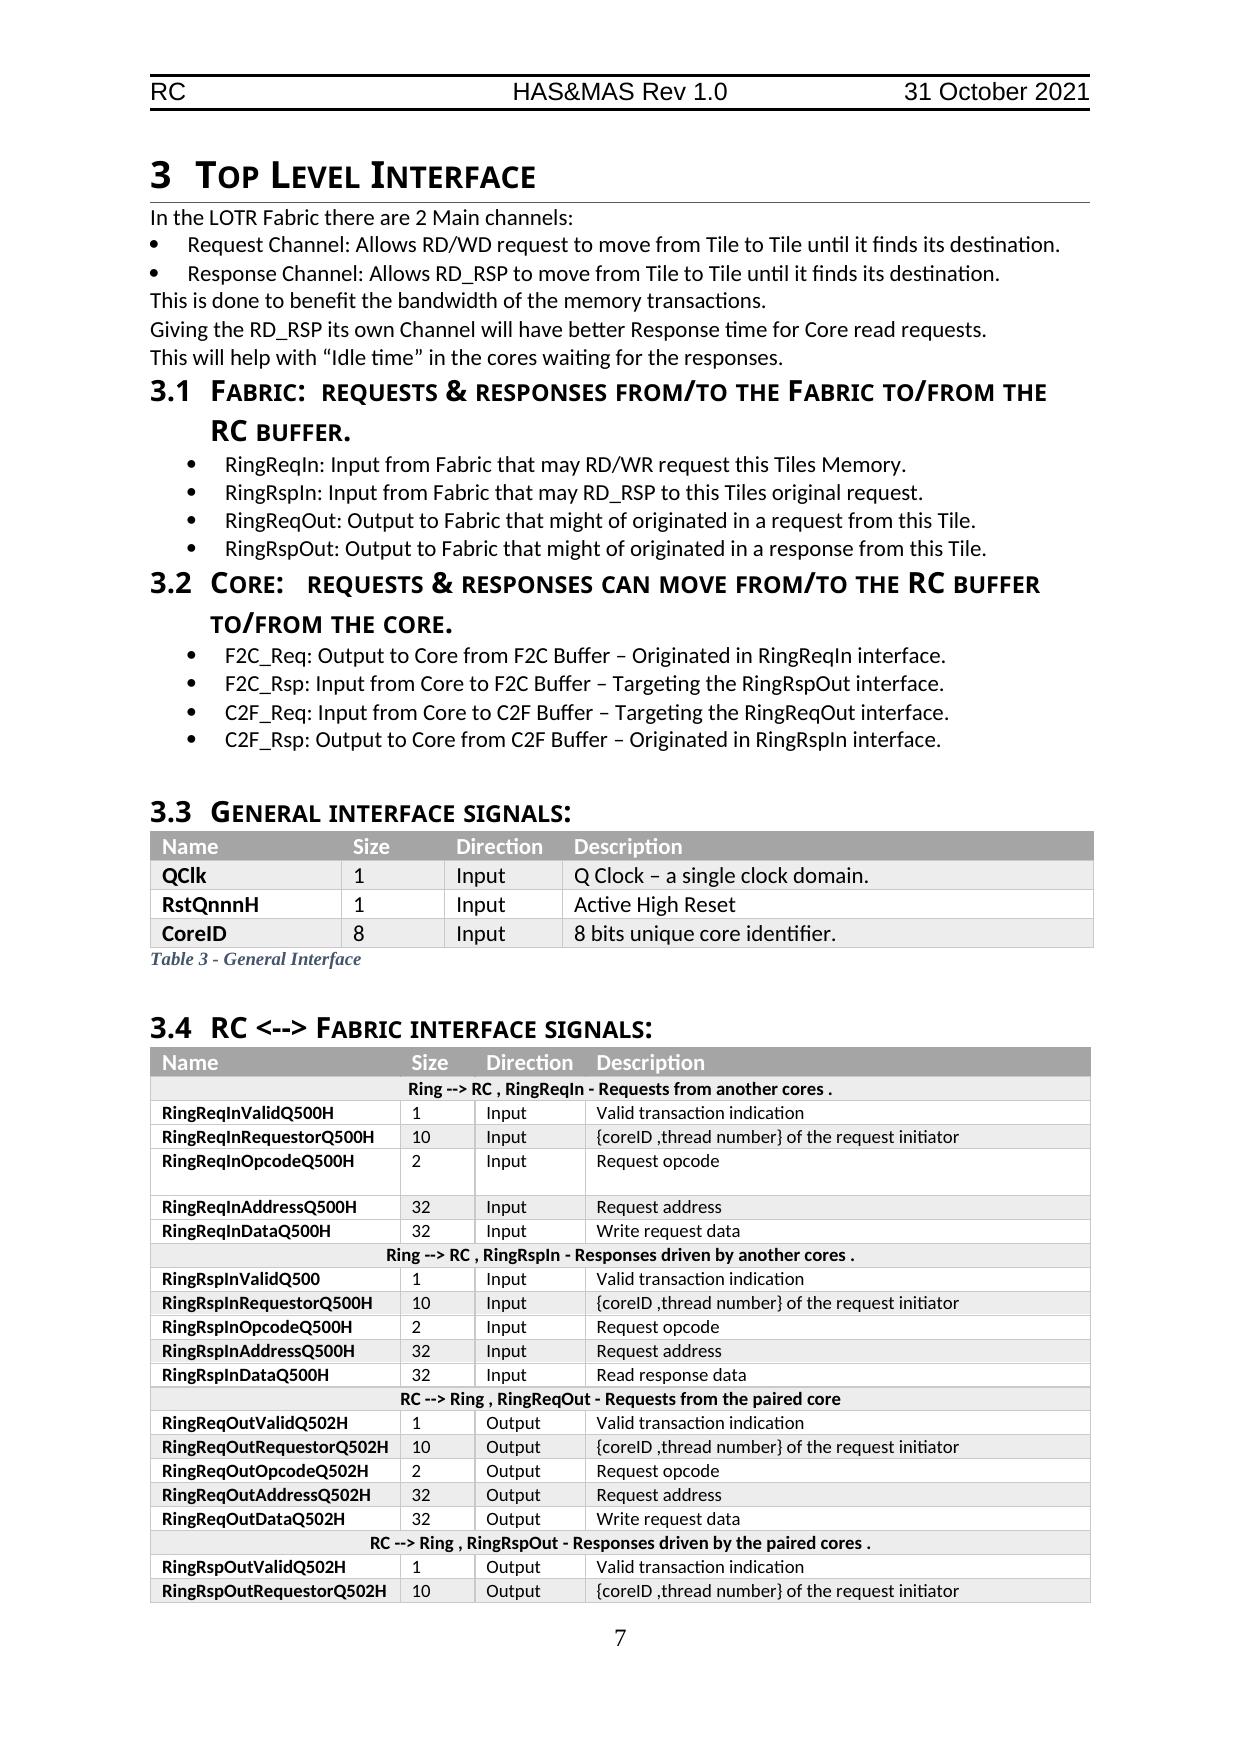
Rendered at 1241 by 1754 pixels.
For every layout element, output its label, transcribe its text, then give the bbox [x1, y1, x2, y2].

table_cell RC --> Ring , RingRspOut - Responses driven by the paired cores . [151, 1531, 1090, 1554]
table_cell {coreID ,thread number} of the request initiator [586, 1579, 1090, 1602]
table_cell Ring --> RC , RingRspIn - Responses driven by another cores . [151, 1244, 1090, 1267]
table_cell Q Clock – a single clock domain. [563, 861, 1093, 889]
table_cell 1 [401, 1555, 474, 1578]
table_cell Input [476, 1101, 585, 1124]
table_cell Input [476, 1196, 585, 1219]
table_cell {coreID ,thread number} of the request initiator [586, 1435, 1090, 1458]
table_cell 32 [401, 1364, 474, 1386]
table_cell Active High Reset [563, 890, 1093, 918]
table_header Name [151, 1048, 400, 1076]
table_cell RstQnnnH [151, 890, 341, 918]
list Response Channel: Allows RD_RSP to move from Tile to Tile until it finds its destination. [150, 259, 1090, 287]
table_cell Input [476, 1292, 585, 1314]
table_cell Output [476, 1411, 585, 1434]
table_cell Request address [586, 1483, 1090, 1506]
table_cell RingRspInValidQ500 [151, 1268, 400, 1291]
table_cell Input [445, 890, 562, 918]
table_header Size [342, 832, 444, 860]
table_cell 1 [401, 1101, 474, 1124]
table_cell RingReqInAddressQ500H [151, 1196, 400, 1219]
table_header Name [151, 832, 341, 860]
table_cell Valid transaction indication [586, 1101, 1090, 1124]
list F2C_Req: Output to Core from F2C Buffer – Originated in RingReqIn interface. [187, 642, 1090, 669]
table_cell Input [476, 1268, 585, 1291]
table_header Direction [476, 1048, 585, 1076]
table_cell 2 [401, 1149, 474, 1195]
text In the LOTR Fabric there are 2 Main channels: [150, 203, 1090, 231]
table_cell Request opcode [586, 1149, 1090, 1195]
table_cell 1 [342, 861, 444, 889]
table_cell Request opcode [586, 1316, 1090, 1338]
list RingReqIn: Input from Fabric that may RD/WR request this Tiles Memory. [187, 450, 1090, 478]
table_cell RingReqInValidQ500H [151, 1101, 400, 1124]
table_cell CoreID [151, 919, 341, 947]
table_header Description [586, 1048, 1090, 1076]
table_cell 8 [342, 919, 444, 947]
table_cell 1 [401, 1411, 474, 1434]
list RingRspOut: Output to Fabric that might of originated in a response from this Tile. [187, 534, 1090, 562]
subtitle Fabric: requests & responses from/to the Fabric to/from the RC buffer. [150, 371, 1090, 450]
table_cell RingReqInDataQ500H [151, 1220, 400, 1243]
subtitle General interface signals: [150, 791, 1090, 831]
text This is done to benefit the bandwidth of the memory transactions. Giving the RD_RSP its own Channel will have better Response time for Core read requests. This will help with “Idle time” in the cores waiting for the responses. [150, 287, 1090, 371]
table_cell Valid transaction indication [586, 1555, 1090, 1578]
table_cell Ring --> RC , RingReqIn - Requests from another cores . [151, 1077, 1090, 1100]
table_cell Input [476, 1125, 585, 1148]
table_cell Request address [586, 1340, 1090, 1362]
table_cell Write request data [586, 1507, 1090, 1530]
table_cell {coreID ,thread number} of the request initiator [586, 1292, 1090, 1314]
table_cell Input [476, 1340, 585, 1362]
list C2F_Rsp: Output to Core from C2F Buffer – Originated in RingRspIn interface. [187, 726, 1090, 754]
table_cell Output [476, 1459, 585, 1482]
list Request Channel: Allows RD/WD request to move from Tile to Tile until it finds its destination. [150, 231, 1090, 259]
table_cell Input [476, 1316, 585, 1338]
table_cell 1 [401, 1268, 474, 1291]
table_header Direction [445, 832, 562, 860]
table_cell Output [476, 1483, 585, 1506]
table_cell Read response data [586, 1364, 1090, 1386]
table_cell Request opcode [586, 1459, 1090, 1482]
table_cell 32 [401, 1220, 474, 1243]
table_cell Input [445, 861, 562, 889]
table_cell Output [476, 1435, 585, 1458]
subtitle RC <--> Fabric interface signals: [150, 1007, 1090, 1047]
table_cell RingReqInRequestorQ500H [151, 1125, 400, 1148]
table_cell 2 [401, 1316, 474, 1338]
list RingRspIn: Input from Fabric that may RD_RSP to this Tiles original request. [187, 478, 1090, 506]
table_cell 2 [401, 1459, 474, 1482]
table_cell QClk [151, 861, 341, 889]
list F2C_Rsp: Input from Core to F2C Buffer – Targeting the RingRspOut interface. [187, 669, 1090, 698]
table_cell RingReqOutOpcodeQ502H [151, 1459, 400, 1482]
table_cell Input [476, 1364, 585, 1386]
subtitle Top Level Interface [150, 148, 1090, 202]
table_cell Valid transaction indication [586, 1411, 1090, 1434]
table_cell RingRspOutValidQ502H [151, 1555, 400, 1578]
table_cell Write request data [586, 1220, 1090, 1243]
table_cell 8 bits unique core identifier. [563, 919, 1093, 947]
table_cell Input [445, 919, 562, 947]
table_cell RingRspInDataQ500H [151, 1364, 400, 1386]
table_header Size [401, 1048, 474, 1076]
table_cell RingReqInOpcodeQ500H [151, 1149, 400, 1195]
table_cell 32 [401, 1196, 474, 1219]
table_cell RingReqOutDataQ502H [151, 1507, 400, 1530]
table_header Description [563, 832, 1093, 860]
table_cell 10 [401, 1292, 474, 1314]
table_cell RingRspInOpcodeQ500H [151, 1316, 400, 1338]
table_cell RingReqOutValidQ502H [151, 1411, 400, 1434]
table_cell 10 [401, 1435, 474, 1458]
subtitle Core: requests & responses can move from/to the RC buffer to/from the core. [150, 562, 1090, 642]
table_cell 1 [342, 890, 444, 918]
table_cell Valid transaction indication [586, 1268, 1090, 1291]
table_cell Input [476, 1220, 585, 1243]
table_cell RingReqOutRequestorQ502H [151, 1435, 400, 1458]
table_cell Input [476, 1149, 585, 1195]
table_cell 10 [401, 1125, 474, 1148]
table_cell RingReqOutAddressQ502H [151, 1483, 400, 1506]
table_cell Output [476, 1507, 585, 1530]
list C2F_Req: Input from Core to C2F Buffer – Targeting the RingReqOut interface. [187, 698, 1090, 726]
table_cell RingRspInRequestorQ500H [151, 1292, 400, 1314]
table_cell 32 [401, 1507, 474, 1530]
table_cell Output [476, 1579, 585, 1602]
text Table 3 - General Interface [150, 948, 1090, 970]
table_cell RC --> Ring , RingReqOut - Requests from the paired core [151, 1388, 1090, 1410]
table_cell 32 [401, 1340, 474, 1362]
table_cell 10 [401, 1579, 474, 1602]
list RingReqOut: Output to Fabric that might of originated in a request from this Tile. [187, 506, 1090, 534]
table_cell RingRspOutRequestorQ502H [151, 1579, 400, 1602]
table_cell Request address [586, 1196, 1090, 1219]
table_cell Output [476, 1555, 585, 1578]
table_cell 32 [401, 1483, 474, 1506]
table_cell RingRspInAddressQ500H [151, 1340, 400, 1362]
table_cell {coreID ,thread number} of the request initiator [586, 1125, 1090, 1148]
